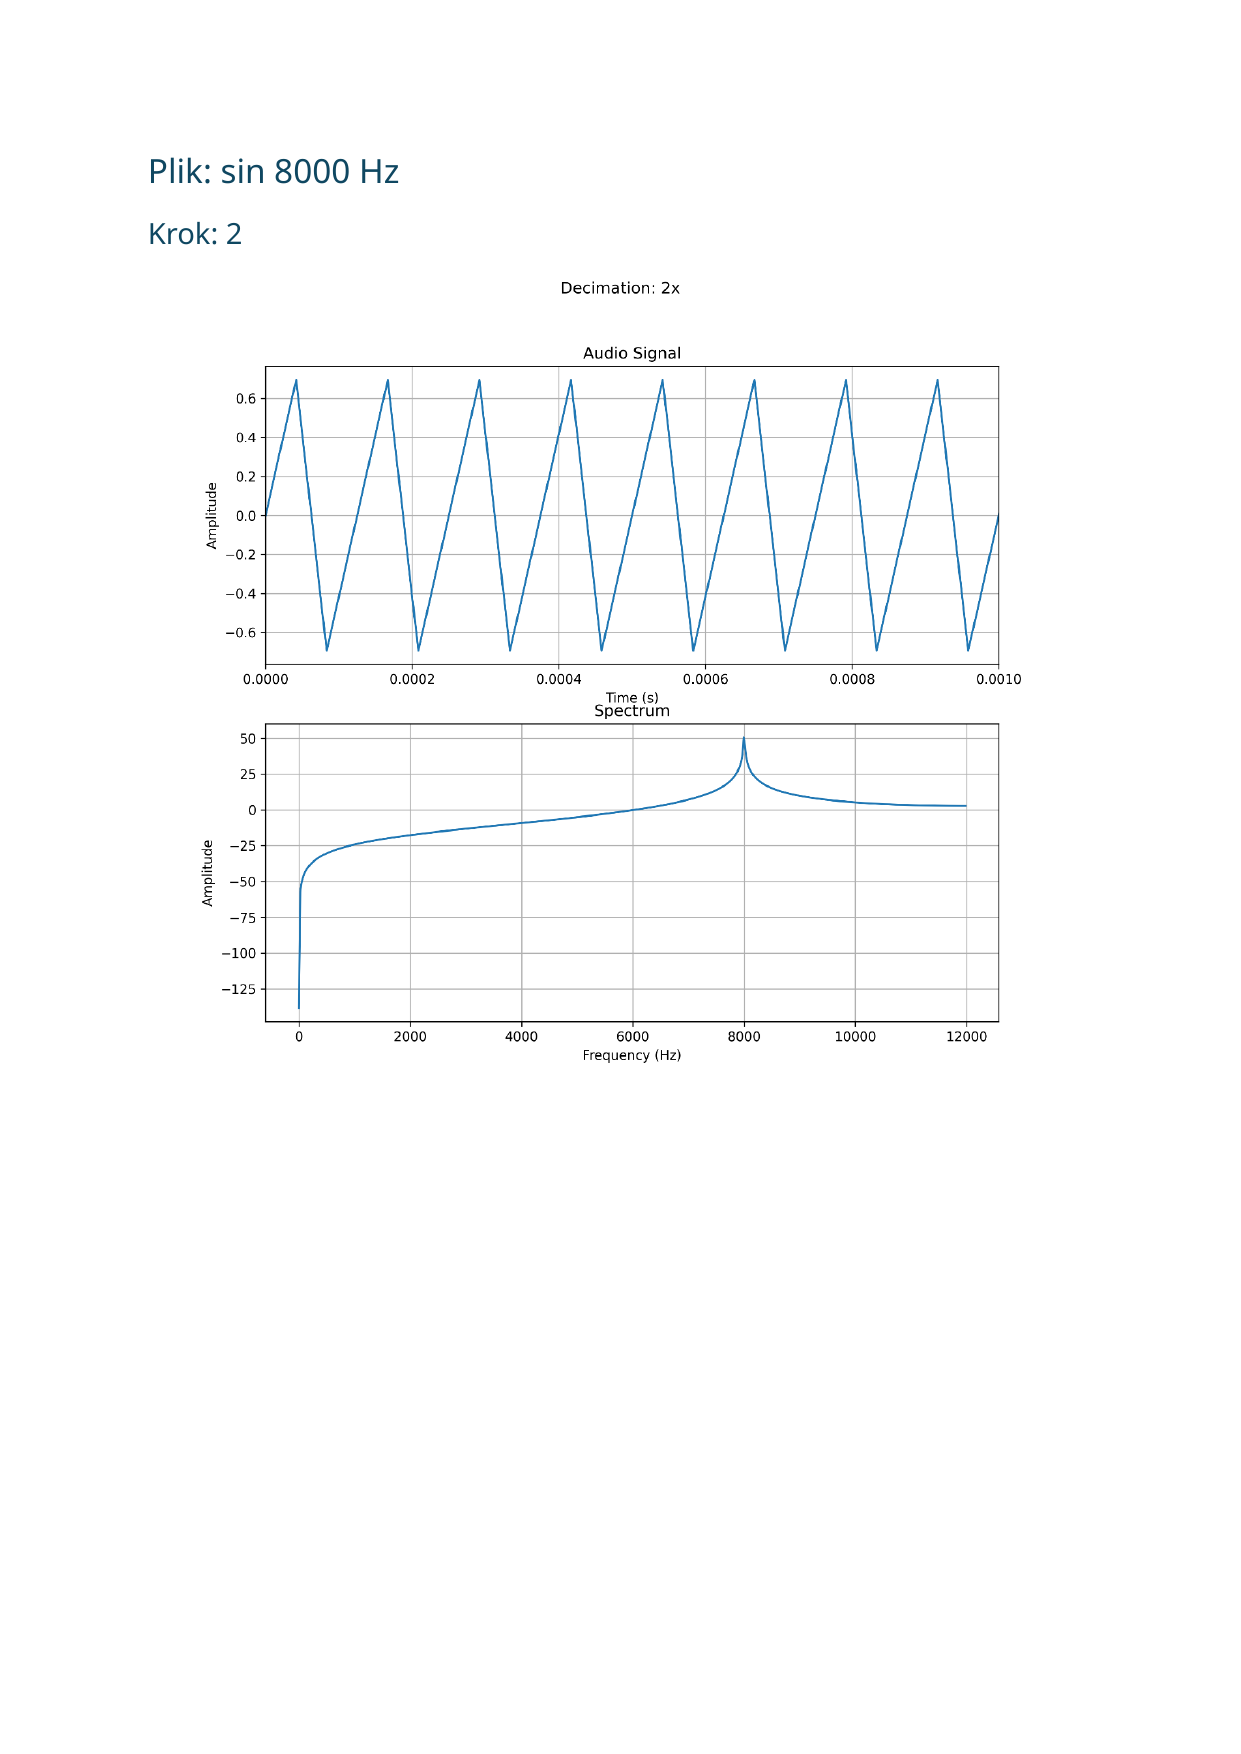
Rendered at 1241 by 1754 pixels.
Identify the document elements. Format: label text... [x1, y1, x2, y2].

subtitle Krok: 2 [148, 213, 1093, 253]
subtitle Plik: sin 8000 Hz [148, 148, 1093, 193]
picture [147, 264, 1093, 1115]
